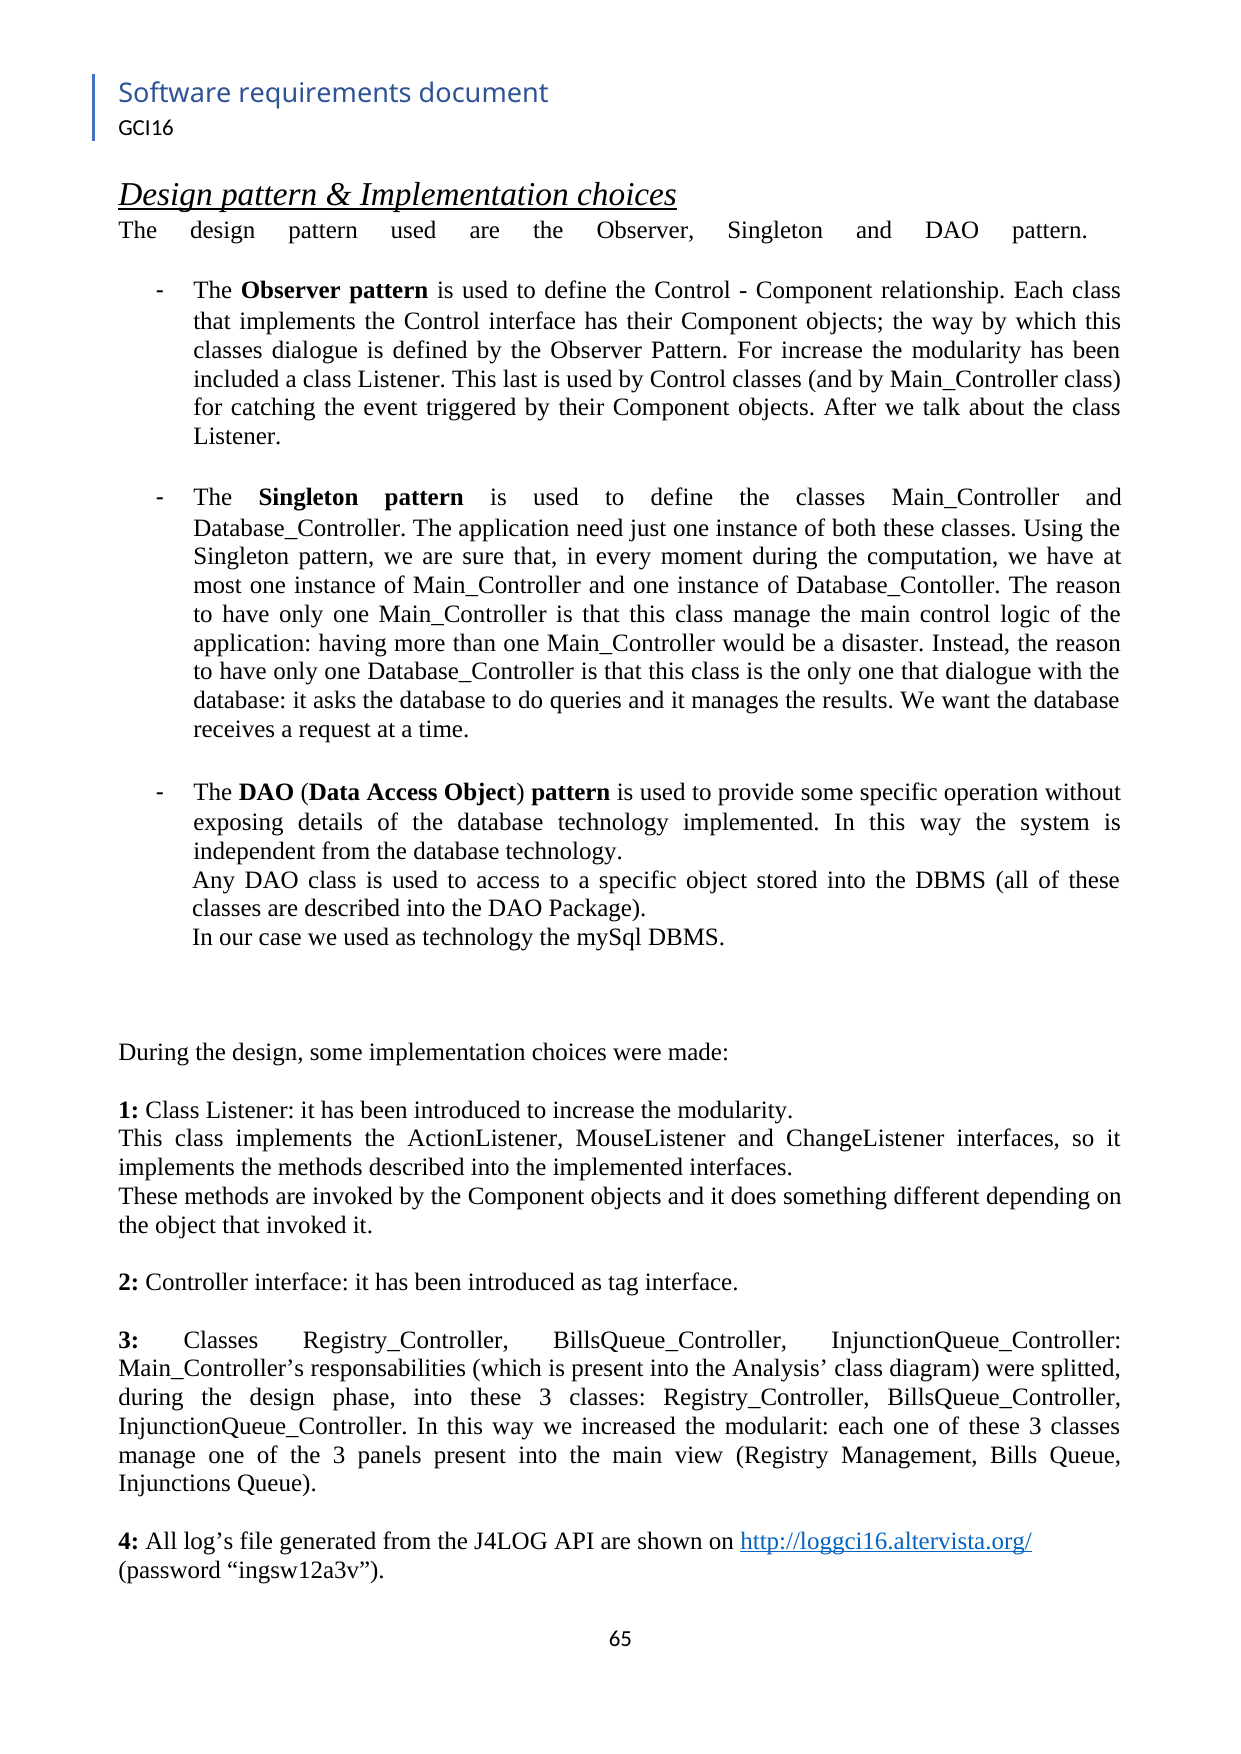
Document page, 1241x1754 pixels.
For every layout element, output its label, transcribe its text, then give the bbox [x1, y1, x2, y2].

text Any DAO class is used to access to a specific object stored into the DBMS (all of these classes are described into the DAO Package). [192, 865, 1122, 922]
text 1: Class Listener: it has been introduced to increase the modularity. [118, 1066, 1122, 1123]
list The Singleton pattern is used to define the classes Main_Controller and Database_Controller. The application need just one instance of both these classes. Using the Singleton pattern, we are sure that, in every moment during the computation, we have at most one instance of Main_Controller and one instance of Database_Contoller. The reason to have only one Main_Controller is that this class manage the main control logic of the application: having more than one Main_Controller would be a disaster. Instead, the reason to have only one Database_Controller is that this class is the only one that dialogue with the database: it asks the database to do queries and it manages the results. We want the database receives a request at a time. [156, 479, 1122, 743]
text During the design, some implementation choices were made: [118, 1037, 1122, 1066]
text The design pattern used are the Observer, Singleton and DAO pattern. [118, 215, 1122, 272]
text 2: Controller interface: it has been introduced as tag interface. [118, 1267, 1122, 1296]
text (password “ingsw12a3v”). [118, 1555, 1122, 1583]
text 4: All log’s file generated from the J4LOG API are shown on http://loggci16.altervista.org/ [118, 1526, 1122, 1555]
text In our case we used as technology the mySql DBMS. [192, 922, 1122, 951]
subtitle Design pattern & Implementation choices [118, 175, 1122, 213]
list The DAO (Data Access Object) pattern is used to provide some specific operation without exposing details of the database technology implemented. In this way the system is independent from the database technology. [156, 773, 1122, 865]
text 3: Classes Registry_Controller, BillsQueue_Controller, InjunctionQueue_Controller: Main_Controller’s responsabilities (which is present into the Analysis’ class diagram) were splitted, during the design phase, into these 3 classes: Registry_Controller, BillsQueue_Controller, InjunctionQueue_Controller. In this way we increased the modularit: each one of these 3 classes manage one of the 3 panels present into the main view (Registry Management, Bills Queue, Injunctions Queue). [118, 1325, 1122, 1497]
text This class implements the ActionListener, MouseListener and ChangeListener interfaces, so it implements the methods described into the implemented interfaces. [118, 1123, 1122, 1181]
list The Observer pattern is used to define the Control - Component relationship. Each class that implements the Control interface has their Component objects; the way by which this classes dialogue is defined by the Observer Pattern. For increase the modularity has been included a class Listener. This last is used by Control classes (and by Main_Controller class) for catching the event triggered by their Component objects. After we talk about the class Listener. [156, 272, 1122, 450]
text These methods are invoked by the Component objects and it does something different depending on the object that invoked it. [118, 1181, 1122, 1238]
